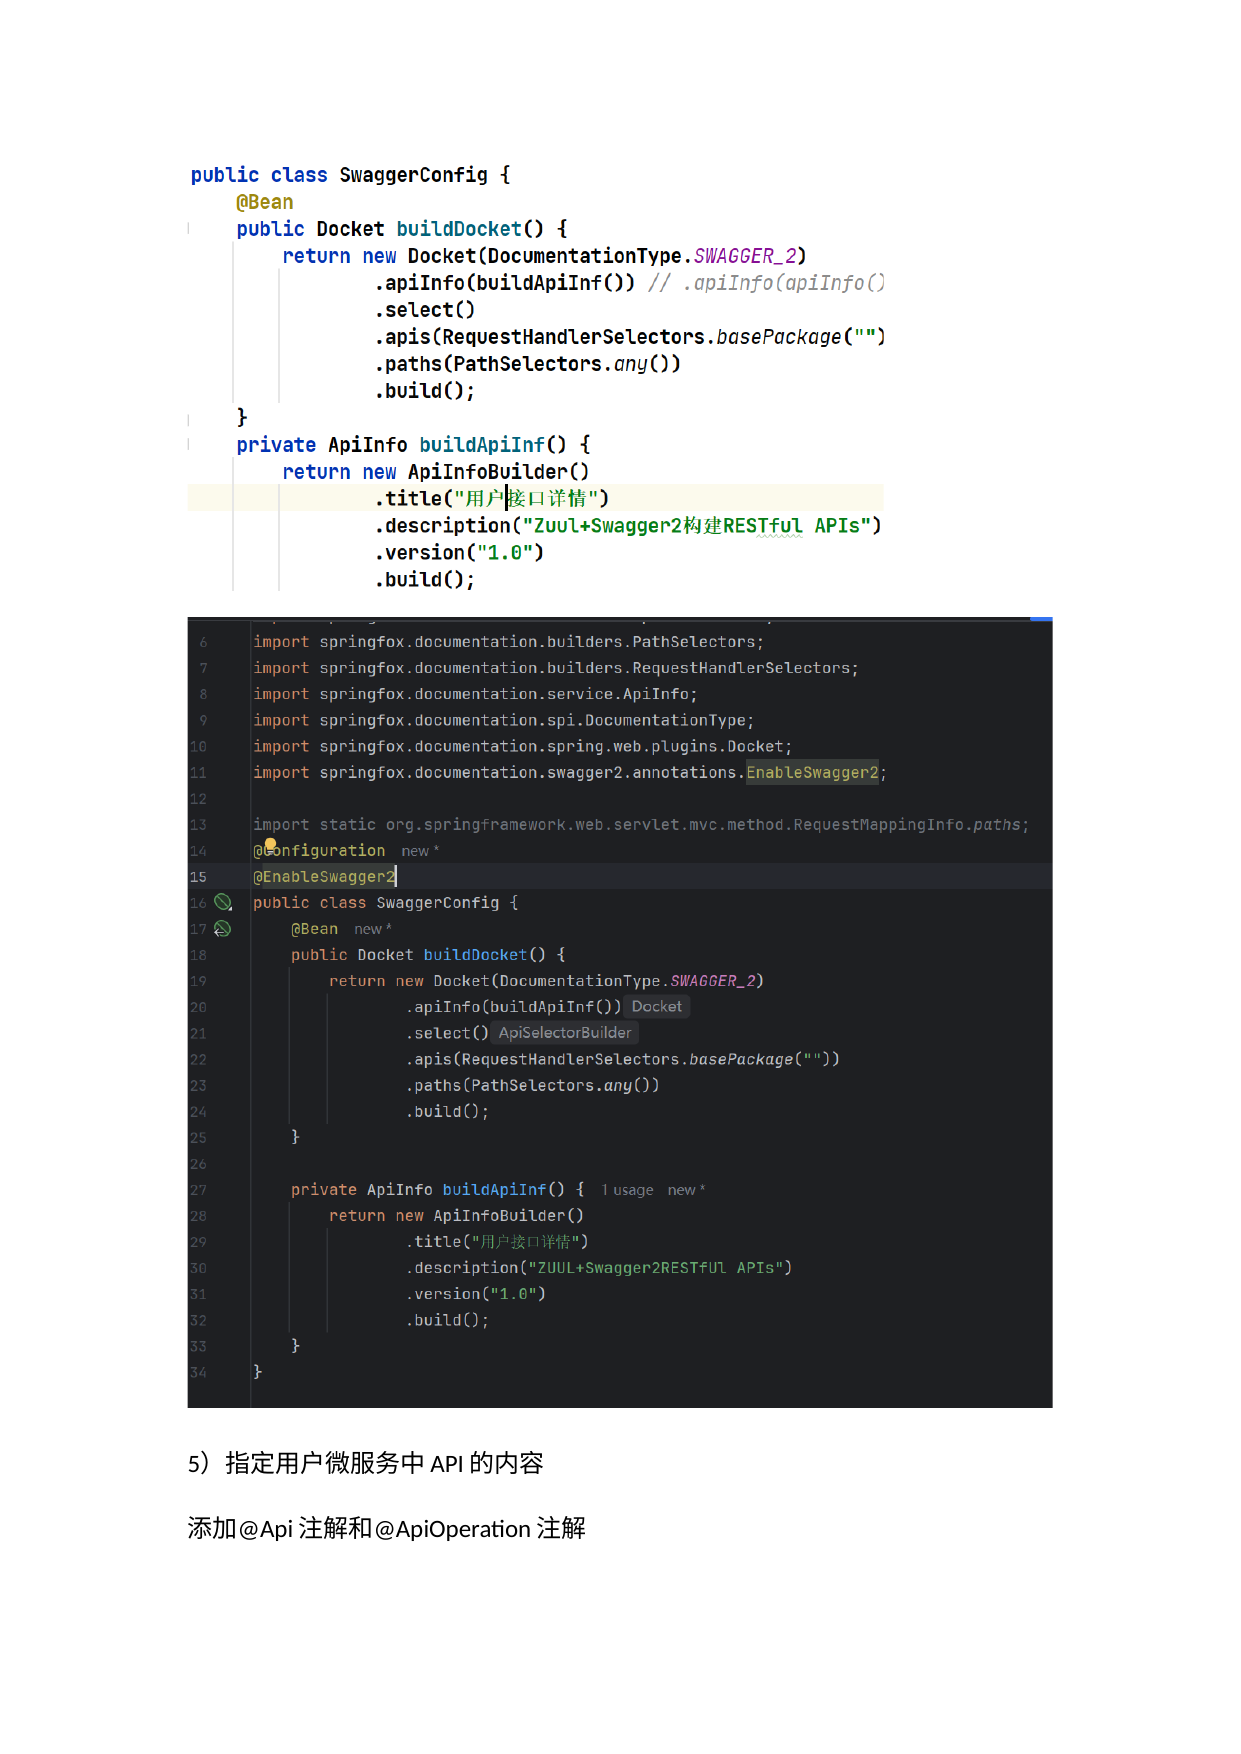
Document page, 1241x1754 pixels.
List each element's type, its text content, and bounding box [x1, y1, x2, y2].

picture [187, 162, 884, 591]
list 指定用户微服务中API的内容 [187, 1429, 1053, 1494]
picture [187, 617, 1053, 1408]
text 添加@Api注解和@ApiOperation注解 [187, 1494, 1053, 1559]
